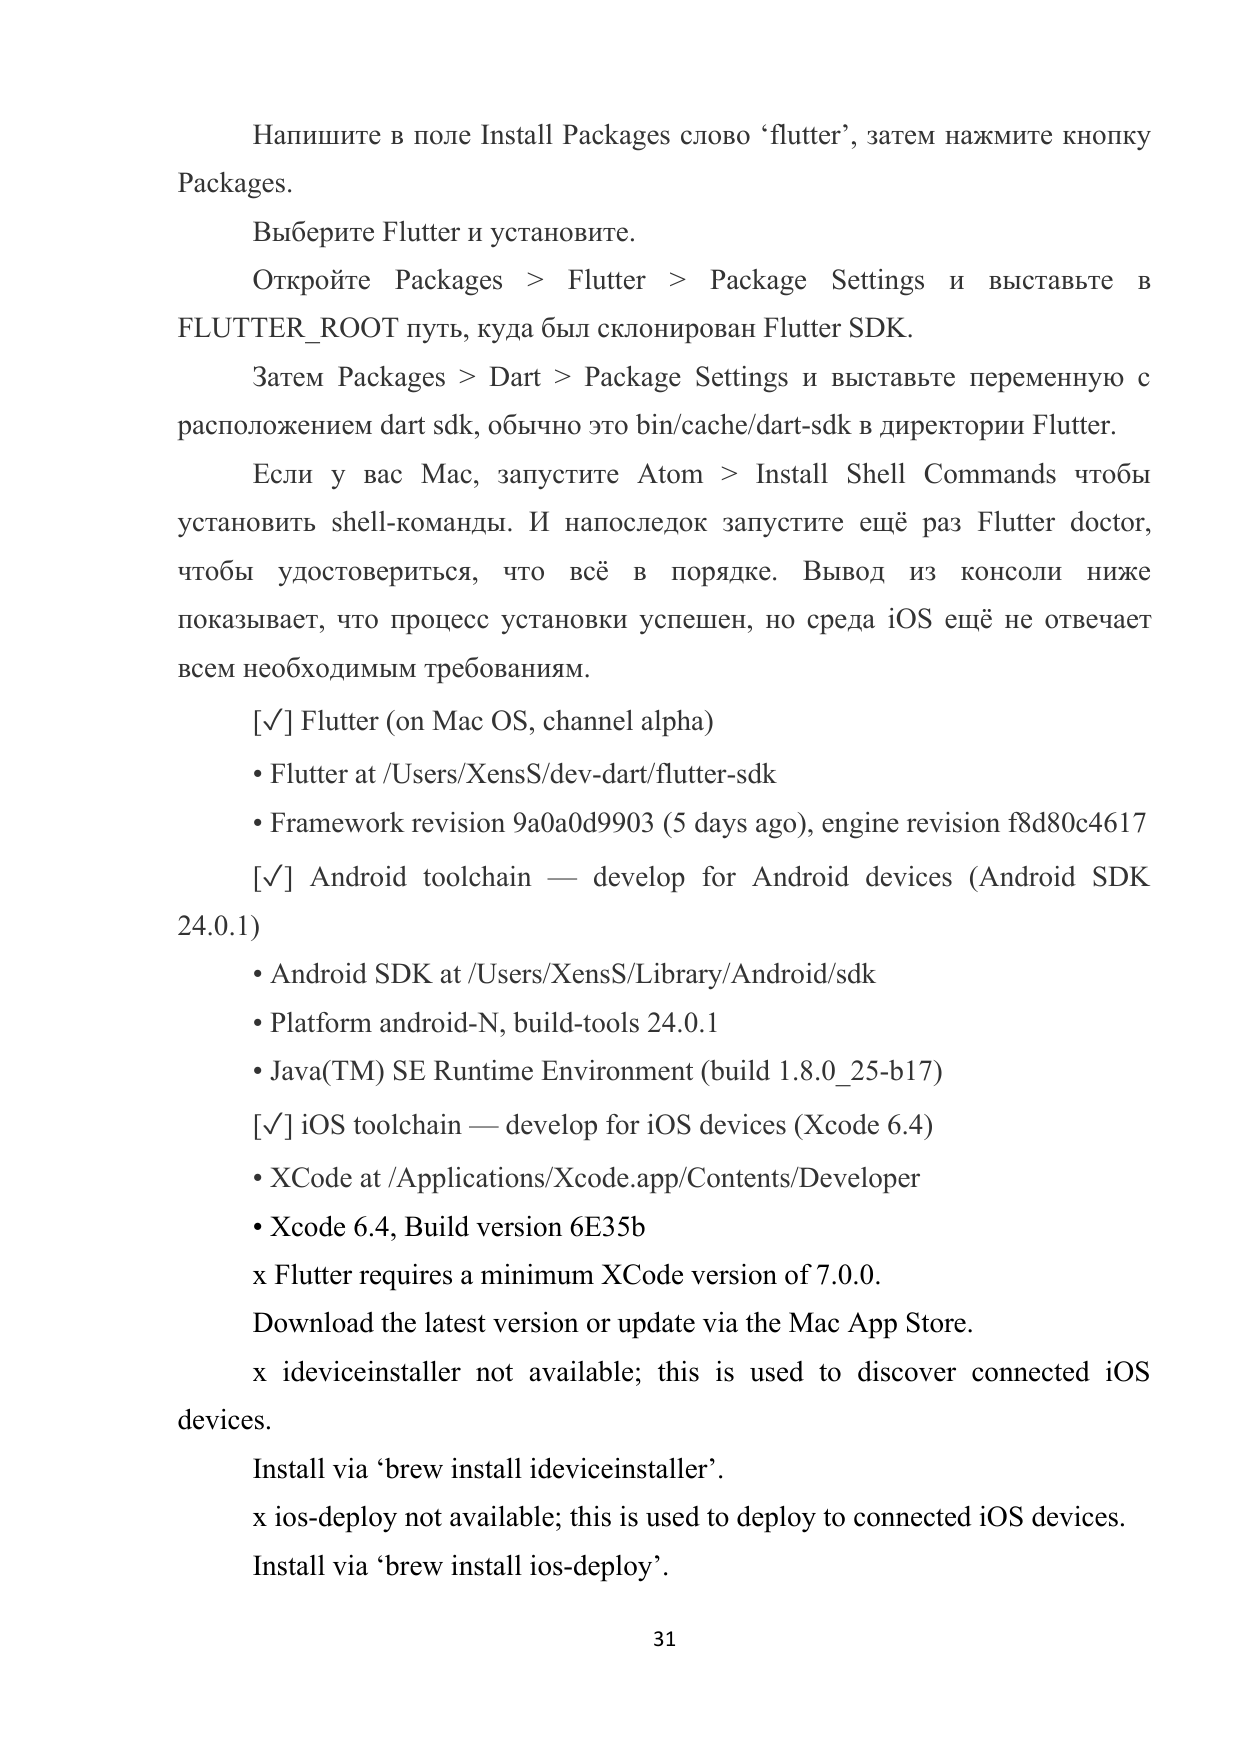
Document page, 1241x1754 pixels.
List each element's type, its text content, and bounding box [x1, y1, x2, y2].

text • Flutter at /Users/XensS/dev-dart/flutter-sdk [177, 758, 1152, 790]
text • Xcode 6.4, Build version 6E35b [177, 1210, 1152, 1242]
text Install via ‘brew install ios-deploy’. [177, 1549, 1152, 1581]
text • Java(TM) SE Runtime Environment (build 1.8.0_25-b17) [177, 1055, 1152, 1087]
text Install via ‘brew install ideviceinstaller’. [177, 1452, 1152, 1484]
text [✓] Flutter (on Mac OS, channel alpha) [177, 699, 1152, 738]
text Выберите Flutter и установите. [177, 215, 1152, 247]
text [✓] iOS toolchain — develop for iOS devices (Xcode 6.4) [177, 1103, 1152, 1142]
text [✓] Android toolchain — develop for Android devices (Android SDK 24.0.1) [177, 854, 1152, 942]
text Если у вас Mac, запустите Atom > Install Shell Commands чтобы установить shell-команды. И напоследок запустите ещё раз Flutter doctor, чтобы удостовериться, что всё в порядке. Вывод из консоли ниже показывает, что процесс установки успешен, но среда iOS ещё не отвечает всем необходимым требованиям. [177, 457, 1152, 683]
text Напишите в поле Install Packages слово ‘flutter’, затем нажмите кнопку Packages. [177, 118, 1152, 199]
text • Platform android-N, build-tools 24.0.1 [177, 1006, 1152, 1039]
text x Flutter requires a minimum XCode version of 7.0.0. [177, 1258, 1152, 1291]
text Затем Packages > Dart > Package Settings и выставьте переменную с расположением dart sdk, обычно это bin/cache/dart-sdk в директории Flutter. [177, 360, 1152, 441]
text • XCode at /Applications/Xcode.app/Contents/Developer [177, 1161, 1152, 1194]
text Откройте Packages > Flutter > Package Settings и выставьте в FLUTTER_ROOT путь, куда был склонирован Flutter SDK. [177, 263, 1152, 344]
text x ios-deploy not available; this is used to deploy to connected iOS devices. [177, 1501, 1152, 1533]
text • Framework revision 9a0a0d9903 (5 days ago), engine revision f8d80c4617 [177, 806, 1152, 838]
text x ideviceinstaller not available; this is used to discover connected iOS devices. [177, 1355, 1152, 1436]
text Download the latest version or update via the Mac App Store. [177, 1307, 1152, 1339]
text • Android SDK at /Users/XensS/Library/Android/sdk [177, 958, 1152, 990]
